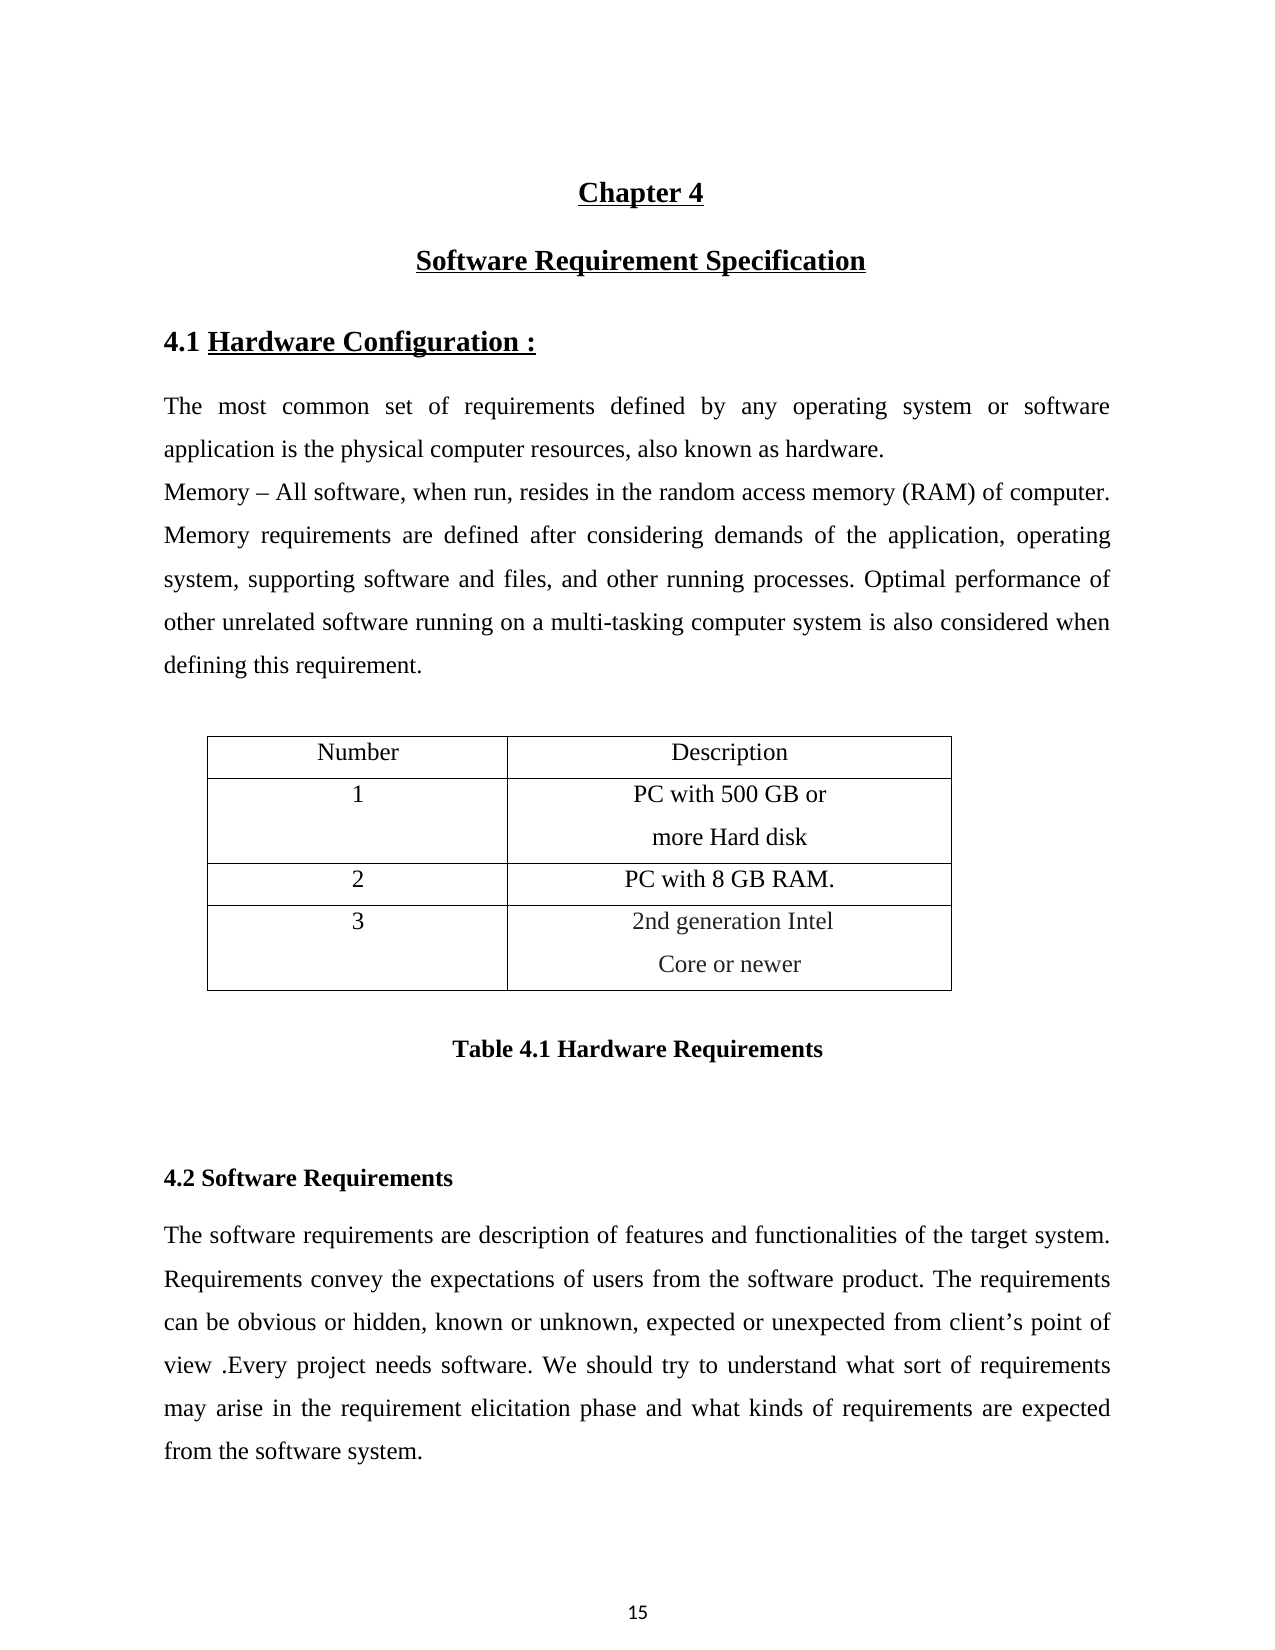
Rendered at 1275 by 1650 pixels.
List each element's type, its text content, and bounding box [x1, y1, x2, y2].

text 4.1 Hardware Configuration : [163, 324, 1111, 358]
text Memory – All software, when run, resides in the random access memory (RAM) of computer. Memory requirements are defined after considering demands of the application, operating system, supporting software and files, and other running processes. Optimal performance of other unrelated software running on a multi-tasking computer system is also considered when defining this requirement. [163, 477, 1111, 679]
table_header Description [508, 737, 951, 778]
text Chapter 4 [81, 176, 1200, 209]
table_cell PC with 500 GB or more Hard disk [508, 779, 951, 863]
table_cell PC with 8 GB RAM. [508, 864, 951, 905]
text The most common set of requirements defined by any operating system or software application is the physical computer resources, also known as hardware. [163, 391, 1111, 463]
table_cell 3 [208, 906, 507, 989]
table_cell 2 [208, 864, 507, 905]
text Software Requirement Specification [81, 243, 1200, 276]
text 4.2 Software Requirements [163, 1163, 1111, 1192]
text The software requirements are description of features and functionalities of the target system. Requirements convey the expectations of users from the software product. The requirements can be obvious or hidden, known or unknown, expected or unexpected from client’s point of view .Every project needs software. We should try to understand what sort of requirements may arise in the requirement elicitation phase and what kinds of requirements are expected from the software system. [163, 1221, 1111, 1465]
table_header Number [208, 737, 507, 778]
text Table 4.1 Hardware Requirements [163, 1034, 1111, 1062]
table_cell 2nd generation Intel Core or newer [508, 906, 951, 989]
table_cell 1 [208, 779, 507, 863]
